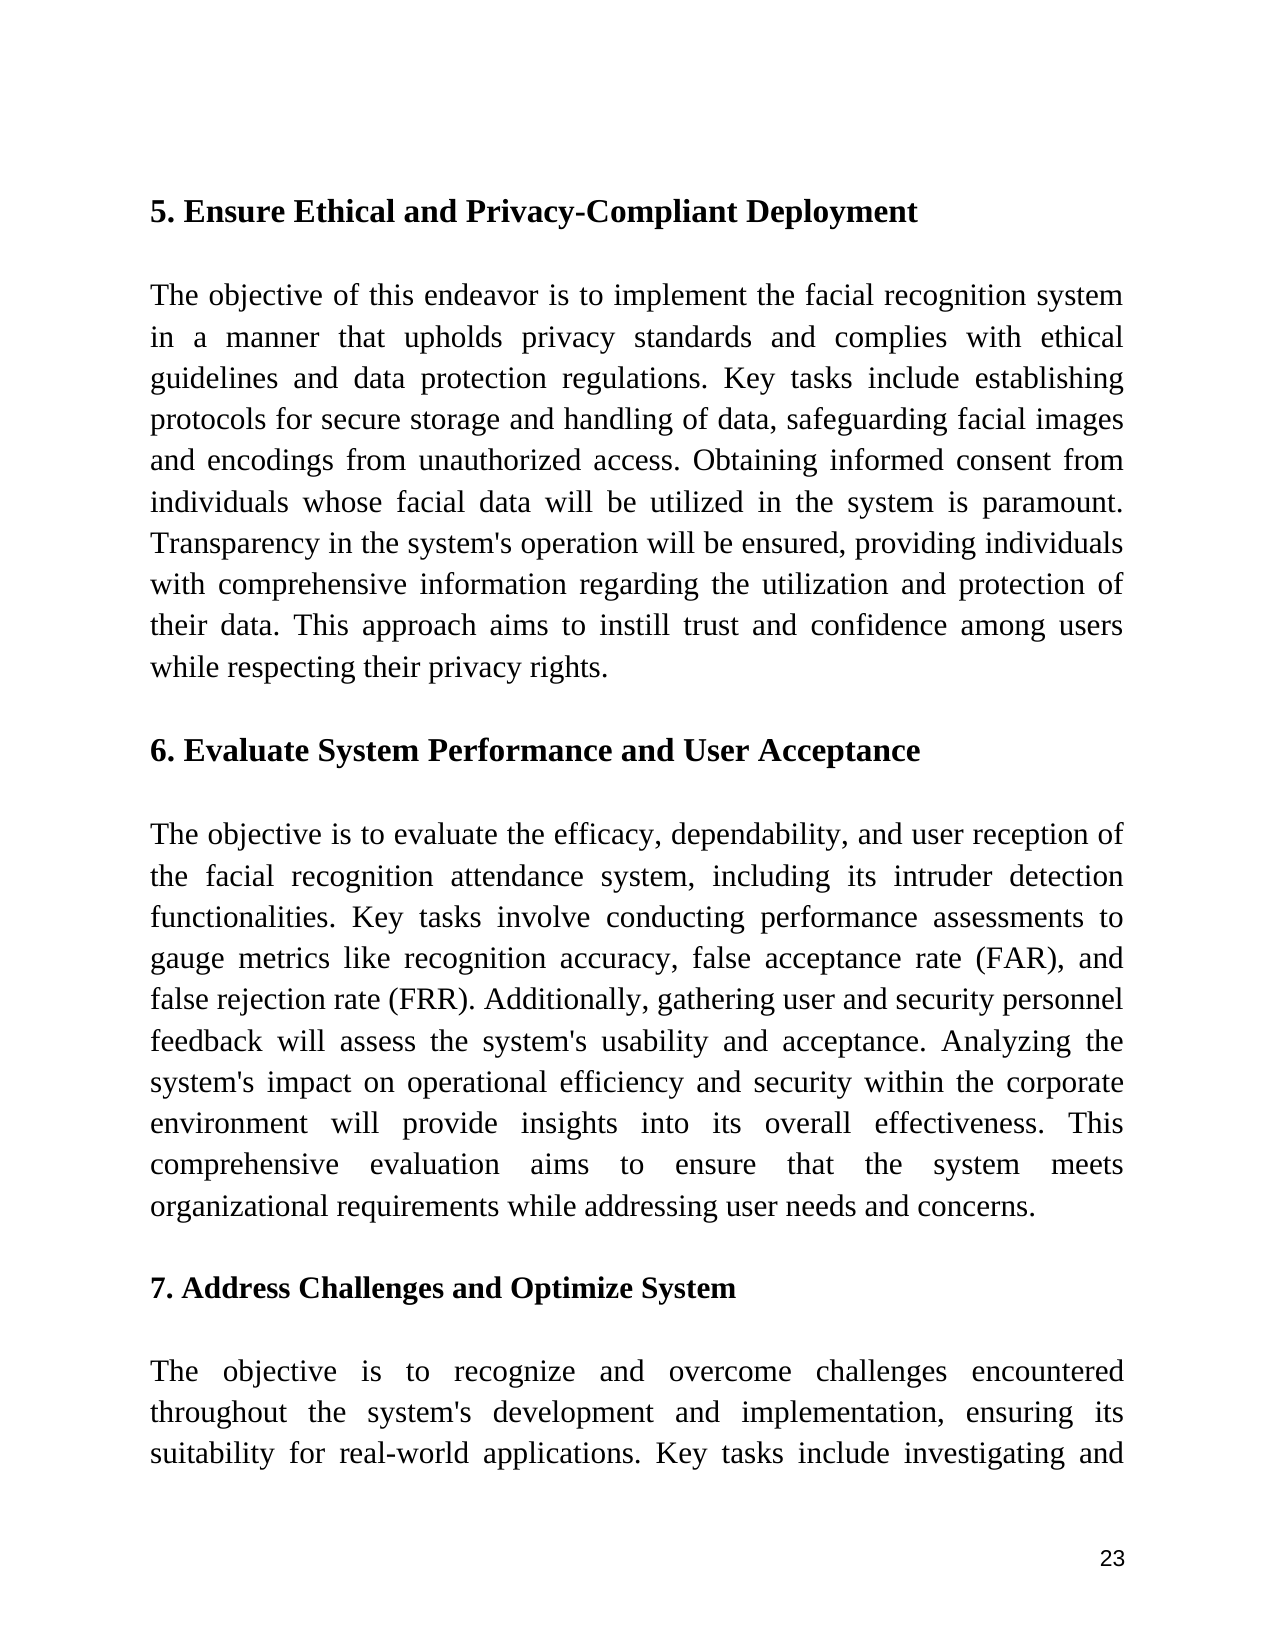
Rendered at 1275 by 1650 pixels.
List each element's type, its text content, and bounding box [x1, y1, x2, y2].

text The objective of this endeavor is to implement the facial recognition system in a manner that upholds privacy standards and complies with ethical guidelines and data protection regulations. Key tasks include establishing protocols for secure storage and handling of data, safeguarding facial images and encodings from unauthorized access. Obtaining informed consent from individuals whose facial data will be utilized in the system is paramount. Transparency in the system's operation will be ensured, providing individuals with comprehensive information regarding the utilization and protection of their data. This approach aims to instill trust and confidence among users while respecting their privacy rights. [150, 277, 1125, 684]
text 7. Address Challenges and Optimize System [150, 1269, 1125, 1305]
text 5. Ensure Ethical and Privacy-Compliant Deployment [150, 191, 1125, 229]
text 6. Evaluate System Performance and User Acceptance [150, 730, 1125, 769]
text The objective is to evaluate the efficacy, dependability, and user reception of the facial recognition attendance system, including its intruder detection functionalities. Key tasks involve conducting performance assessments to gauge metrics like recognition accuracy, false acceptance rate (FAR), and false rejection rate (FRR). Additionally, gathering user and security personnel feedback will assess the system's usability and acceptance. Analyzing the system's impact on operational efficiency and security within the corporate environment will provide insights into its overall effectiveness. This comprehensive evaluation aims to ensure that the system meets organizational requirements while addressing user needs and concerns. [150, 816, 1125, 1223]
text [150, 1352, 1125, 1470]
